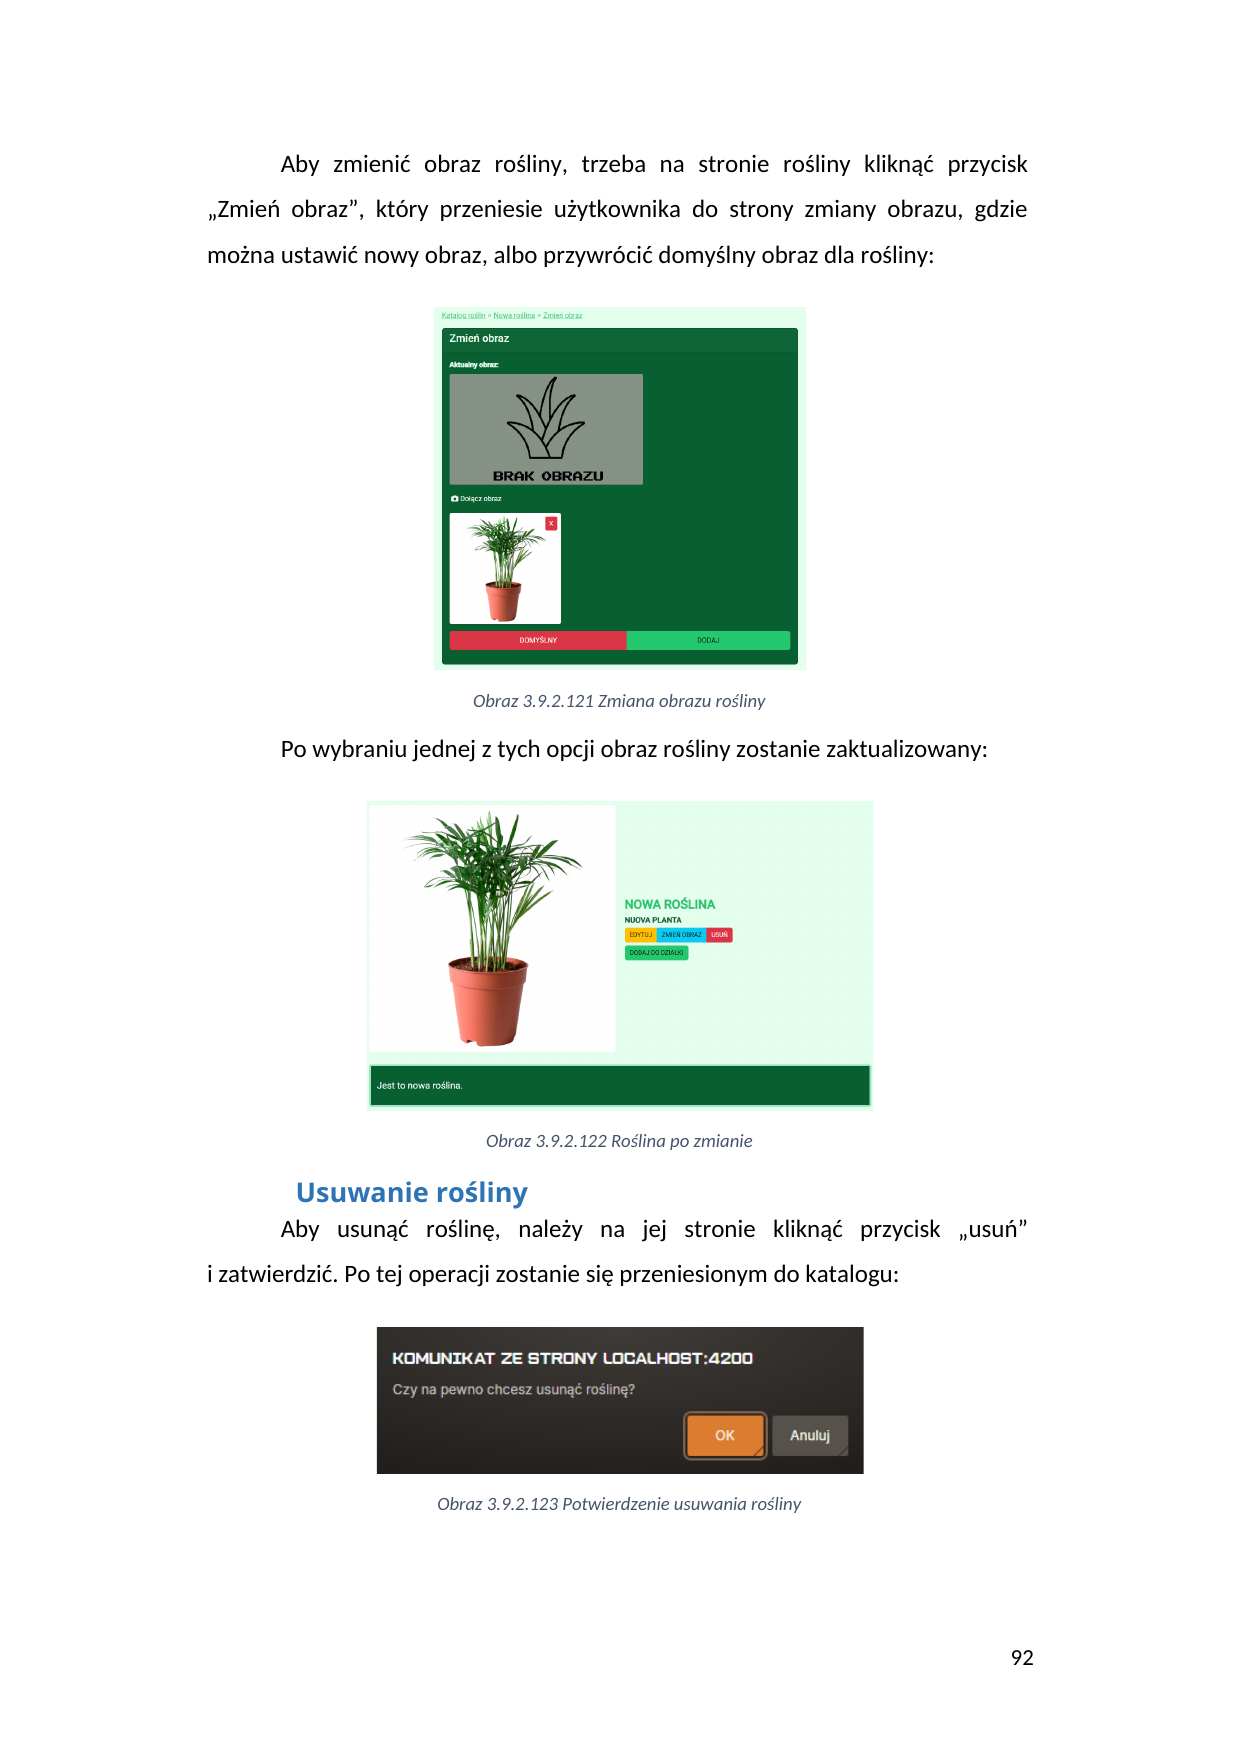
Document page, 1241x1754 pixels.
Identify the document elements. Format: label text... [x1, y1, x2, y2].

picture [433, 307, 807, 670]
picture [376, 1327, 864, 1474]
subtitle Usuwanie rośliny [295, 1173, 1033, 1210]
text Po wybraniu jednej z tych opcji obraz rośliny zostanie zaktualizowany: [207, 733, 1029, 763]
text Aby usunąć roślinę, należy na jej stronie kliknąć przycisk „usuń” i zatwierdzić. Po tej operacji zostanie się przeniesionym do katalogu: [207, 1213, 1029, 1289]
picture [366, 801, 874, 1111]
text Aby zmienić obraz rośliny, trzeba na stronie rośliny kliknąć przycisk „Zmień obraz”, który przeniesie użytkownika do strony zmiany obrazu, gdzie można ustawić nowy obraz, albo przywrócić domyślny obraz dla rośliny: [207, 148, 1029, 270]
